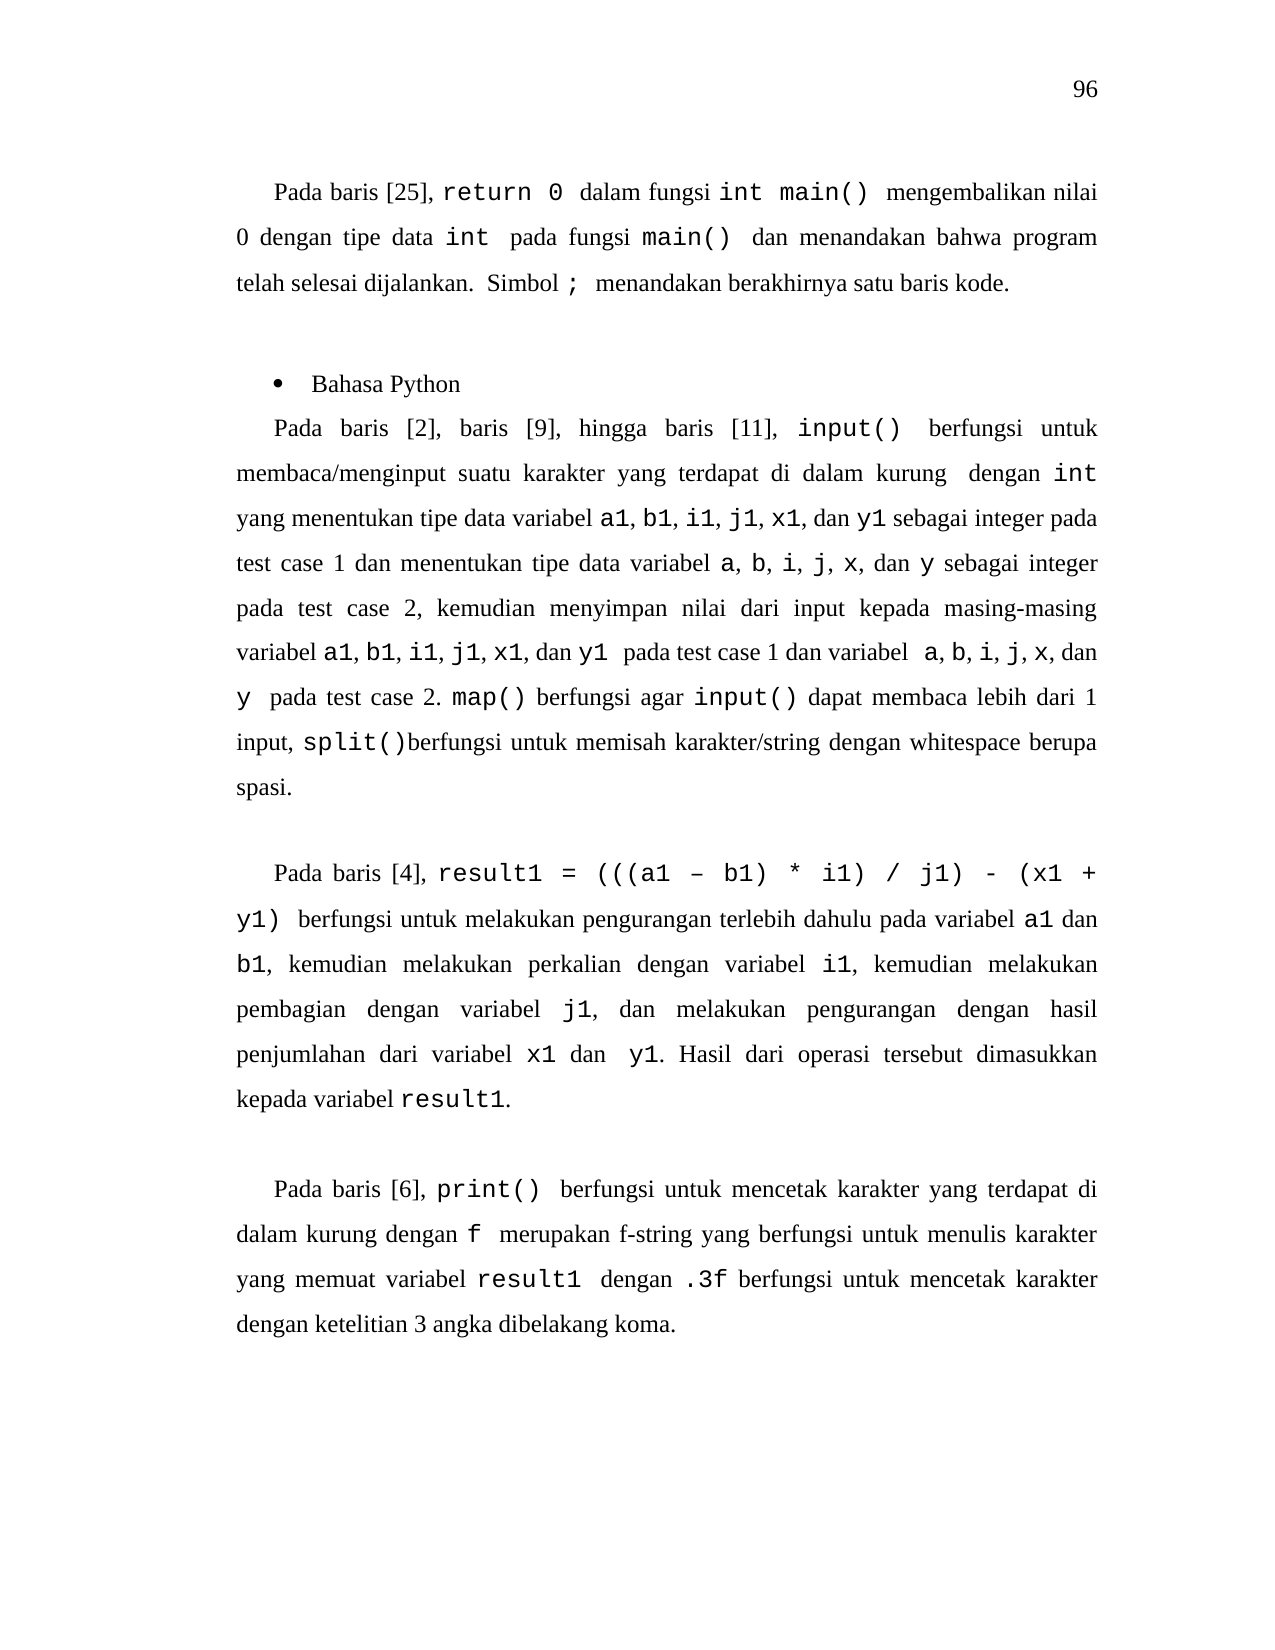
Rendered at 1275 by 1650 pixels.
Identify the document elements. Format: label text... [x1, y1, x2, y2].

text Pada baris [6], print() berfungsi untuk mencetak karakter yang terdapat di dalam kurung dengan f merupakan f-string yang berfungsi untuk menulis karakter yang memuat variabel result1 dengan .3f berfungsi untuk mencetak karakter dengan ketelitian 3 angka dibelakang koma. [236, 1174, 1098, 1338]
text Pada baris [2], baris [9], hingga baris [11], input() berfungsi untuk membaca/menginput suatu karakter yang terdapat di dalam kurung dengan int yang menentukan tipe data variabel a1, b1, i1, j1, x1, dan y1 sebagai integer pada test case 1 dan menentukan tipe data variabel a, b, i, j, x, dan y sebagai integer pada test case 2, kemudian menyimpan nilai dari input kepada masing-masing variabel a1, b1, i1, j1, x1, dan y1 pada test case 1 dan variabel a, b, i, j, x, dan y pada test case 2. map() berfungsi agar input() dapat membaca lebih dari 1 input, split()berfungsi untuk memisah karakter/string dengan whitespace berupa spasi. [236, 413, 1098, 801]
text Pada baris [25], return 0 dalam fungsi int main() mengembalikan nilai 0 dengan tipe data int pada fungsi main() dan menandakan bahwa program telah selesai dijalankan. Simbol ; menandakan berakhirnya satu baris kode. [236, 177, 1098, 298]
text Pada baris [4], result1 = (((a1 – b1) * i1) / j1) - (x1 + y1) berfungsi untuk melakukan pengurangan terlebih dahulu pada variabel a1 dan b1, kemudian melakukan perkalian dengan variabel i1, kemudian melakukan pembagian dengan variabel j1, dan melakukan pengurangan dengan hasil penjumlahan dari variabel x1 dan y1. Hasil dari operasi tersebut dimasukkan kepada variabel result1. [236, 858, 1098, 1115]
list Bahasa Python [274, 369, 1098, 398]
